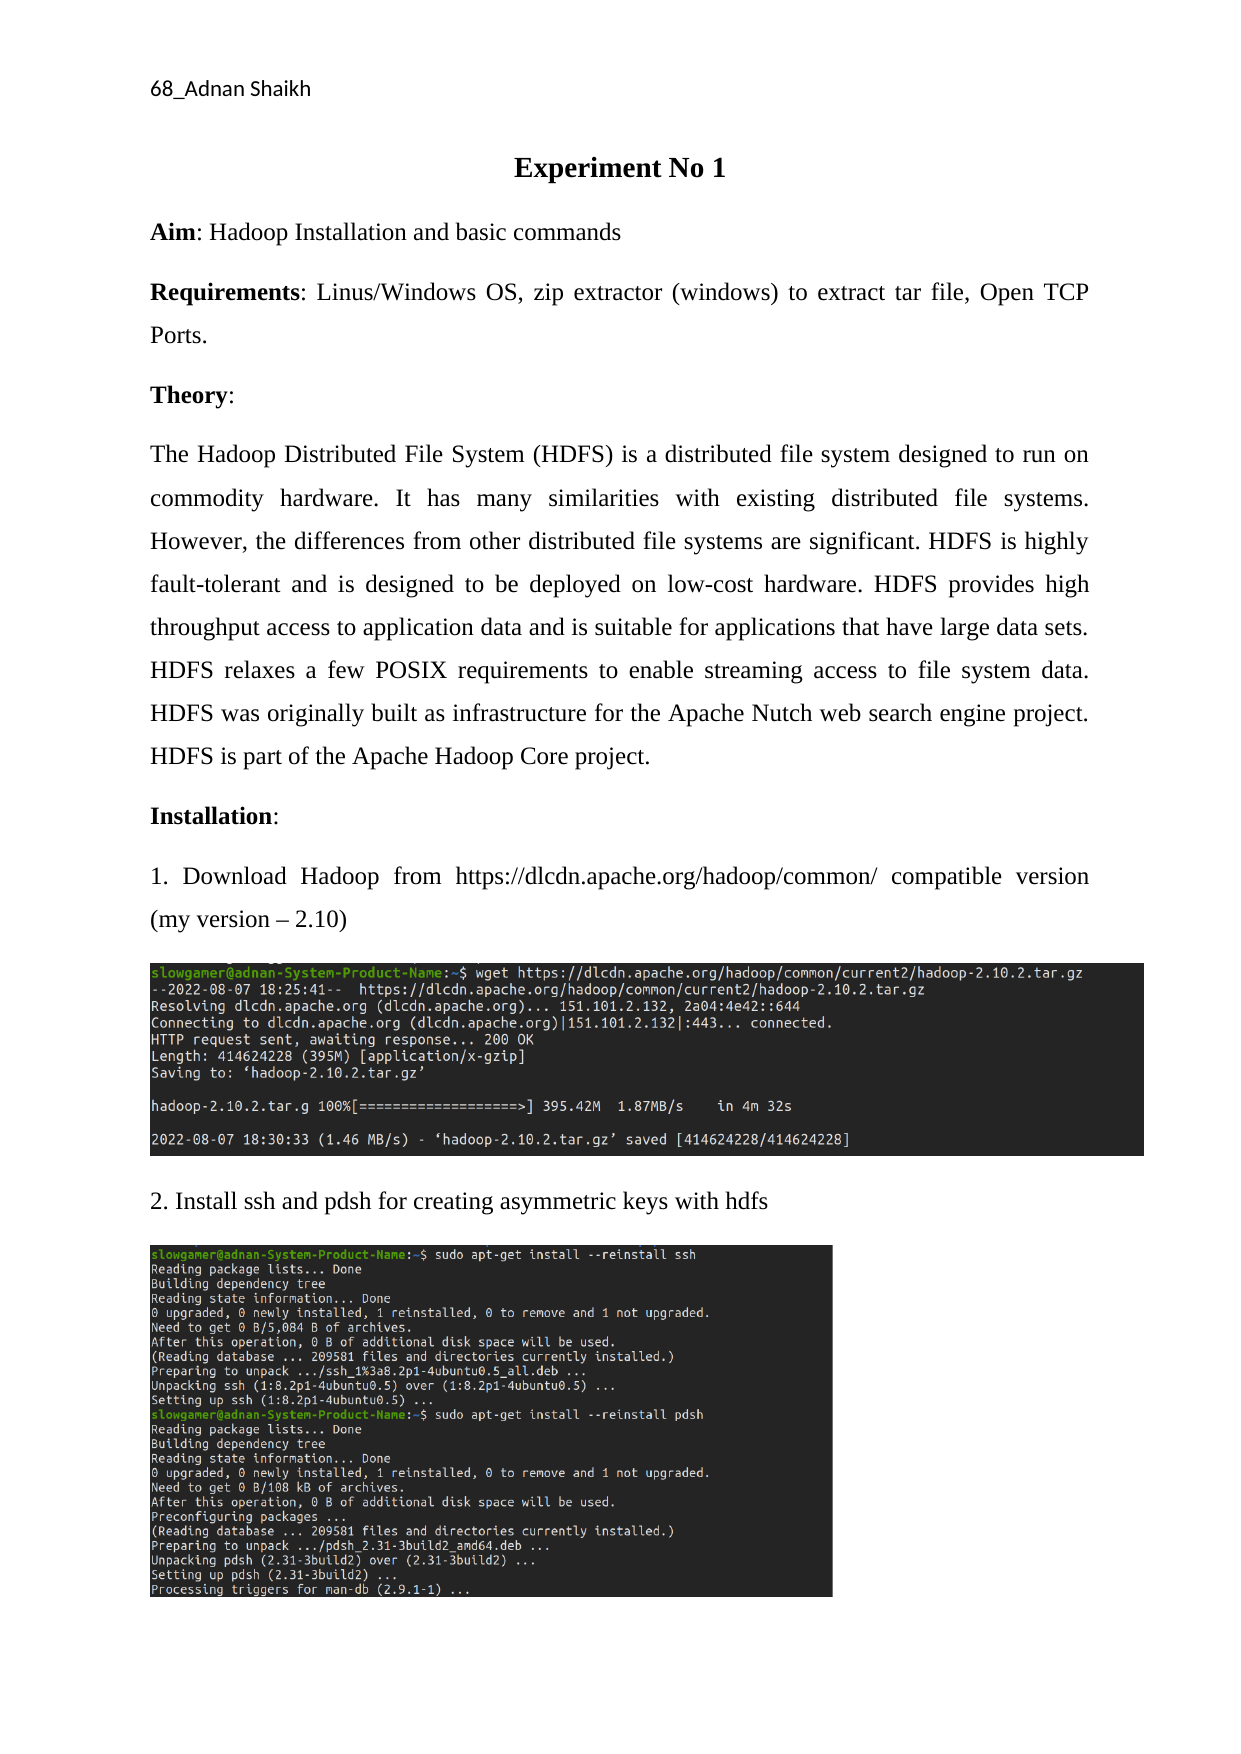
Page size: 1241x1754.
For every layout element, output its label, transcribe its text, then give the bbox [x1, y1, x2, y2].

text Aim: Hadoop Installation and basic commands [150, 217, 1090, 246]
picture [150, 963, 1144, 1156]
text Experiment No 1 [150, 150, 1090, 183]
picture [150, 1245, 833, 1597]
text The Hadoop Distributed File System (HDFS) is a distributed file system designed to run on commodity hardware. It has many similarities with existing distributed file systems. However, the differences from other distributed file systems are significant. HDFS is highly fault-tolerant and is designed to be deployed on low-cost hardware. HDFS provides high throughput access to application data and is suitable for applications that have large data sets. HDFS relaxes a few POSIX requirements to enable streaming access to file system data. HDFS was originally built as infrastructure for the Apache Nutch web search engine project. HDFS is part of the Apache Hadoop Core project. [150, 439, 1090, 770]
text 1. Download Hadoop from https://dlcdn.apache.org/hadoop/common/ compatible version (my version – 2.10) [150, 861, 1090, 933]
text 2. Install ssh and pdsh for creating asymmetric keys with hdfs [150, 1186, 1090, 1214]
text Theory: [150, 380, 1090, 408]
text Installation: [150, 801, 1090, 830]
text Requirements: Linus/Windows OS, zip extractor (windows) to extract tar file, Open TCP Ports. [150, 277, 1090, 349]
